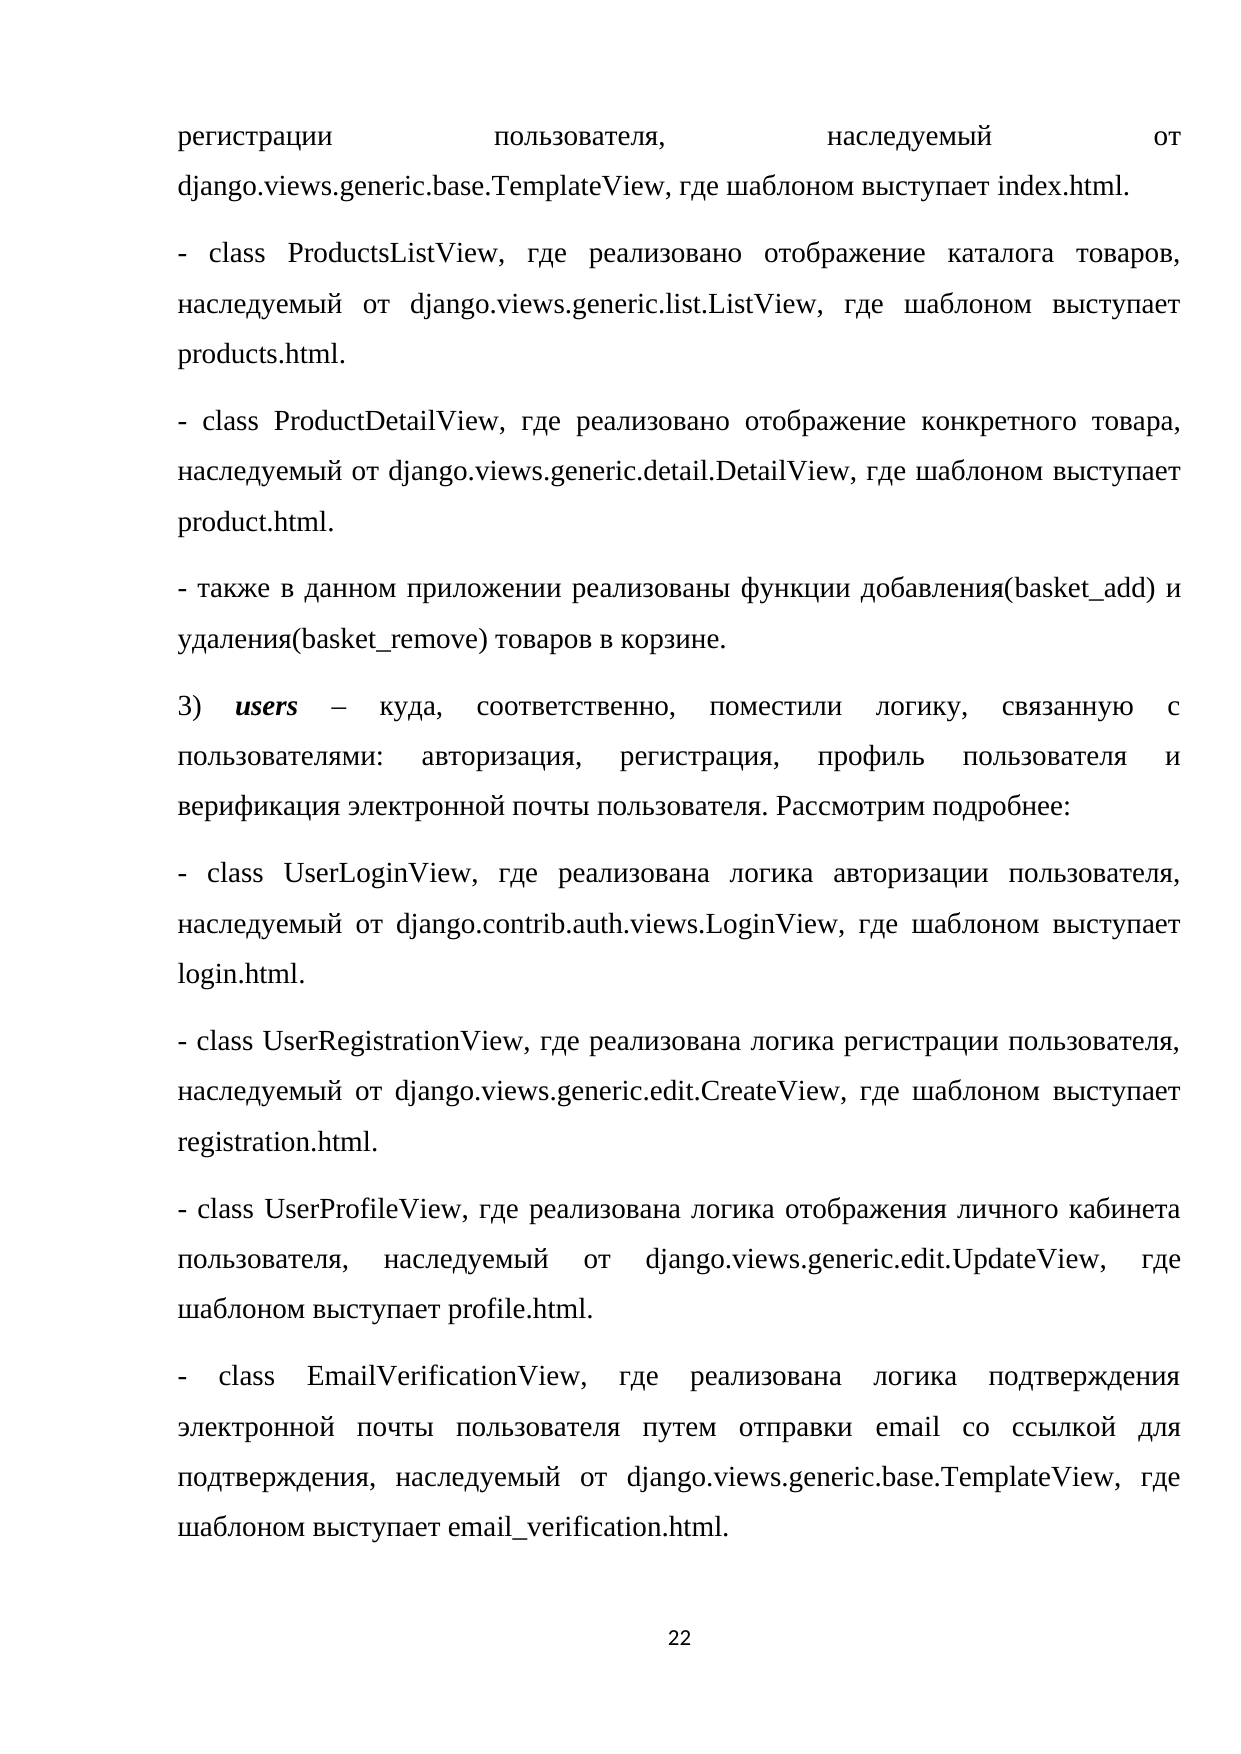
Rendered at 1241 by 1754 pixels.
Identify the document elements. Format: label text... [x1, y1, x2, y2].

text - class UserProfileView, где реализована логика отображения личного кабинета пользователя, наследуемый от django.views.generic.edit.UpdateView, где шаблоном выступает profile.html. [177, 1191, 1181, 1325]
text - class UserRegistrationView, где реализована логика регистрации пользователя, наследуемый от django.views.generic.edit.CreateView, где шаблоном выступает registration.html. [177, 1023, 1181, 1157]
text - class EmailVerificationView, где реализована логика подтверждения электронной почты пользователя путем отправки email со ссылкой для подтверждения, наследуемый от django.views.generic.base.TemplateView, где шаблоном выступает email_verification.html. [177, 1358, 1181, 1543]
text - также в данном приложении реализованы функции добавления(basket_add) и удаления(basket_remove) товаров в корзине. [177, 571, 1181, 654]
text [177, 118, 1181, 202]
text 3) users – куда, соответственно, поместили логику, связанную с пользователями: авторизация, регистрация, профиль пользователя и верификация электронной почты пользователя. Рассмотрим подробнее: [177, 688, 1181, 822]
text - class UserLoginView, где реализована логика авторизации пользователя, наследуемый от django.contrib.auth.views.LoginView, где шаблоном выступает login.html. [177, 856, 1181, 990]
text - class ProductsListView, где реализовано отображение каталога товаров, наследуемый от django.views.generic.list.ListView, где шаблоном выступает products.html. [177, 235, 1181, 369]
text - class ProductDetailView, где реализовано отображение конкретного товара, наследуемый от django.views.generic.detail.DetailView, где шаблоном выступает product.html. [177, 403, 1181, 537]
